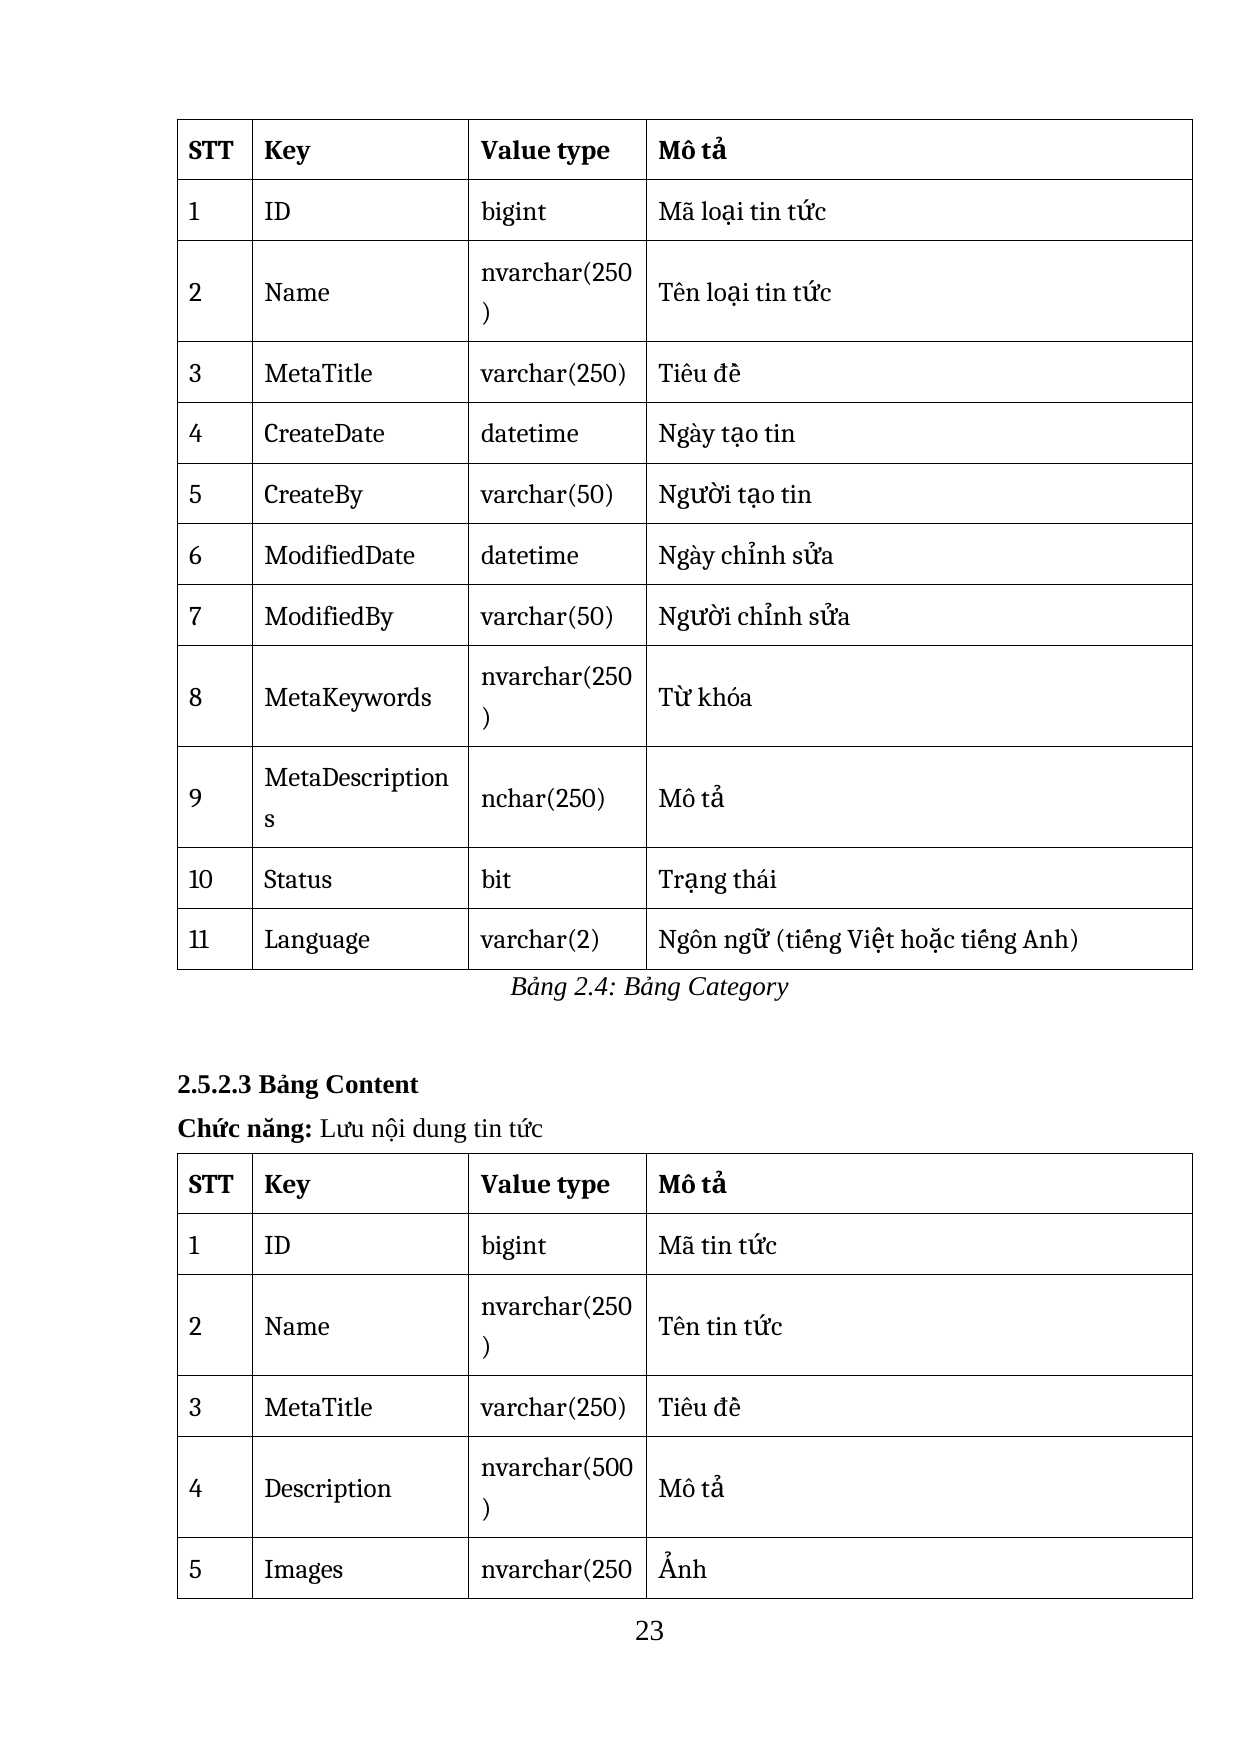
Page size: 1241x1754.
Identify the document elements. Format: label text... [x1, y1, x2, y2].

table_cell Tiêu đề [647, 1376, 1192, 1436]
table_header Key [253, 120, 468, 179]
table_cell Ngày chỉnh sửa [647, 524, 1192, 584]
table_cell bigint [469, 180, 646, 240]
table_cell varchar(2) [469, 909, 646, 968]
table_cell nvarchar(250) [469, 1538, 646, 1598]
table_cell Ngôn ngữ (tiếng Việt hoặc tiếng Anh) [647, 909, 1192, 968]
table_cell 1 [178, 1214, 252, 1274]
table_cell nchar(250) [469, 747, 646, 847]
table_header Mô tả [647, 120, 1192, 179]
table_cell 10 [178, 848, 252, 908]
table_cell 11 [178, 909, 252, 968]
table_cell nvarchar(250) [469, 646, 646, 746]
table_cell Mã loại tin tức [647, 180, 1192, 240]
table_cell Mô tả [647, 1437, 1192, 1537]
table_cell 6 [178, 524, 252, 584]
table_cell MetaDescriptions [253, 747, 468, 847]
table_cell Người tạo tin [647, 464, 1192, 523]
table_cell ID [253, 1214, 468, 1274]
table_cell Images [253, 1538, 468, 1598]
table_cell varchar(50) [469, 464, 646, 523]
table_cell 4 [178, 403, 252, 463]
table_cell nvarchar(250) [469, 1275, 646, 1375]
table_header Value type [469, 120, 646, 179]
table_header Key [253, 1154, 468, 1213]
table_cell Tiêu đề [647, 342, 1192, 402]
table_cell bit [469, 848, 646, 908]
table_cell Mô tả [647, 747, 1192, 847]
table_cell ModifiedBy [253, 585, 468, 645]
table_cell Name [253, 241, 468, 341]
table_cell Từ khóa [647, 646, 1192, 746]
table_cell MetaTitle [253, 1376, 468, 1436]
table_cell ID [253, 180, 468, 240]
table_cell Description [253, 1437, 468, 1537]
table_cell Mã tin tức [647, 1214, 1192, 1274]
table_cell Tên tin tức [647, 1275, 1192, 1375]
table_header STT [178, 1154, 252, 1213]
table_cell varchar(50) [469, 585, 646, 645]
table_cell 3 [178, 342, 252, 402]
table_cell Ngày tạo tin [647, 403, 1192, 463]
table_cell datetime [469, 403, 646, 463]
text 2.5.2.3 Bảng Content [177, 1068, 1122, 1100]
table_cell Language [253, 909, 468, 968]
table_cell Name [253, 1275, 468, 1375]
table_cell 1 [178, 180, 252, 240]
table_cell 5 [178, 464, 252, 523]
table_cell 3 [178, 1376, 252, 1436]
table_cell CreateBy [253, 464, 468, 523]
text Chức năng: Lưu nội dung tin tức [177, 1112, 1122, 1143]
table_cell varchar(250) [469, 1376, 646, 1436]
table_cell Trạng thái [647, 848, 1192, 908]
table_cell ModifiedDate [253, 524, 468, 584]
table_cell nvarchar(500) [469, 1437, 646, 1537]
table_cell 7 [178, 585, 252, 645]
table_cell MetaTitle [253, 342, 468, 402]
table_cell Người chỉnh sửa [647, 585, 1192, 645]
table_cell datetime [469, 524, 646, 584]
table_cell MetaKeywords [253, 646, 468, 746]
table_cell Status [253, 848, 468, 908]
text Bảng 2.4: Bảng Category [177, 970, 1122, 1001]
table_cell 8 [178, 646, 252, 746]
table_cell 5 [178, 1538, 252, 1598]
table_header Value type [469, 1154, 646, 1213]
table_cell Tên loại tin tức [647, 241, 1192, 341]
table_header Mô tả [647, 1154, 1192, 1213]
table_cell bigint [469, 1214, 646, 1274]
table_header STT [178, 120, 252, 179]
table_cell Ảnh [647, 1538, 1192, 1598]
table_cell varchar(250) [469, 342, 646, 402]
table_cell 4 [178, 1437, 252, 1537]
table_cell 2 [178, 241, 252, 341]
table_cell 9 [178, 747, 252, 847]
table_cell nvarchar(250) [469, 241, 646, 341]
table_cell 2 [178, 1275, 252, 1375]
table_cell CreateDate [253, 403, 468, 463]
